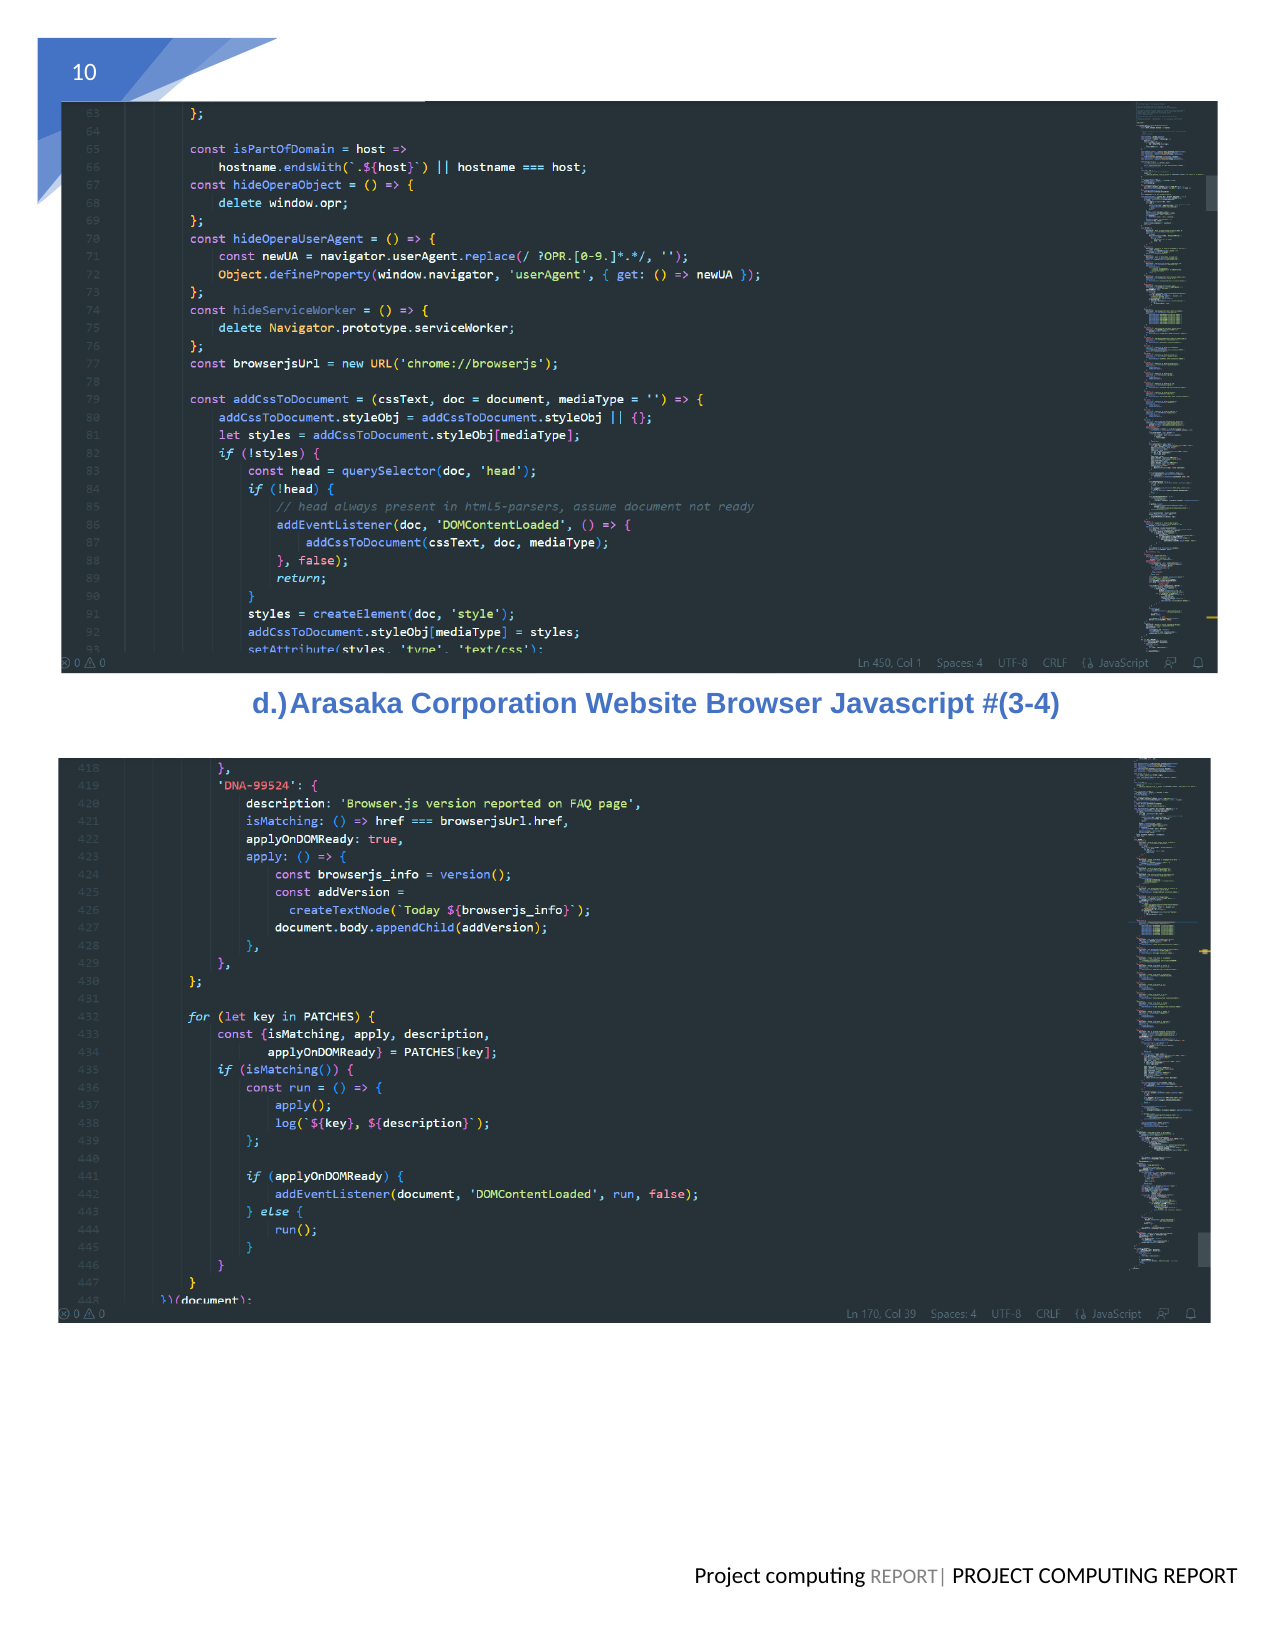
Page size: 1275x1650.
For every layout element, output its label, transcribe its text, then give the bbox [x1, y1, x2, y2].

picture [58, 758, 1211, 1323]
list Arasaka Corporation Website Browser Javascript #(3-4) [187, 686, 1125, 719]
picture [37, 37, 1218, 674]
